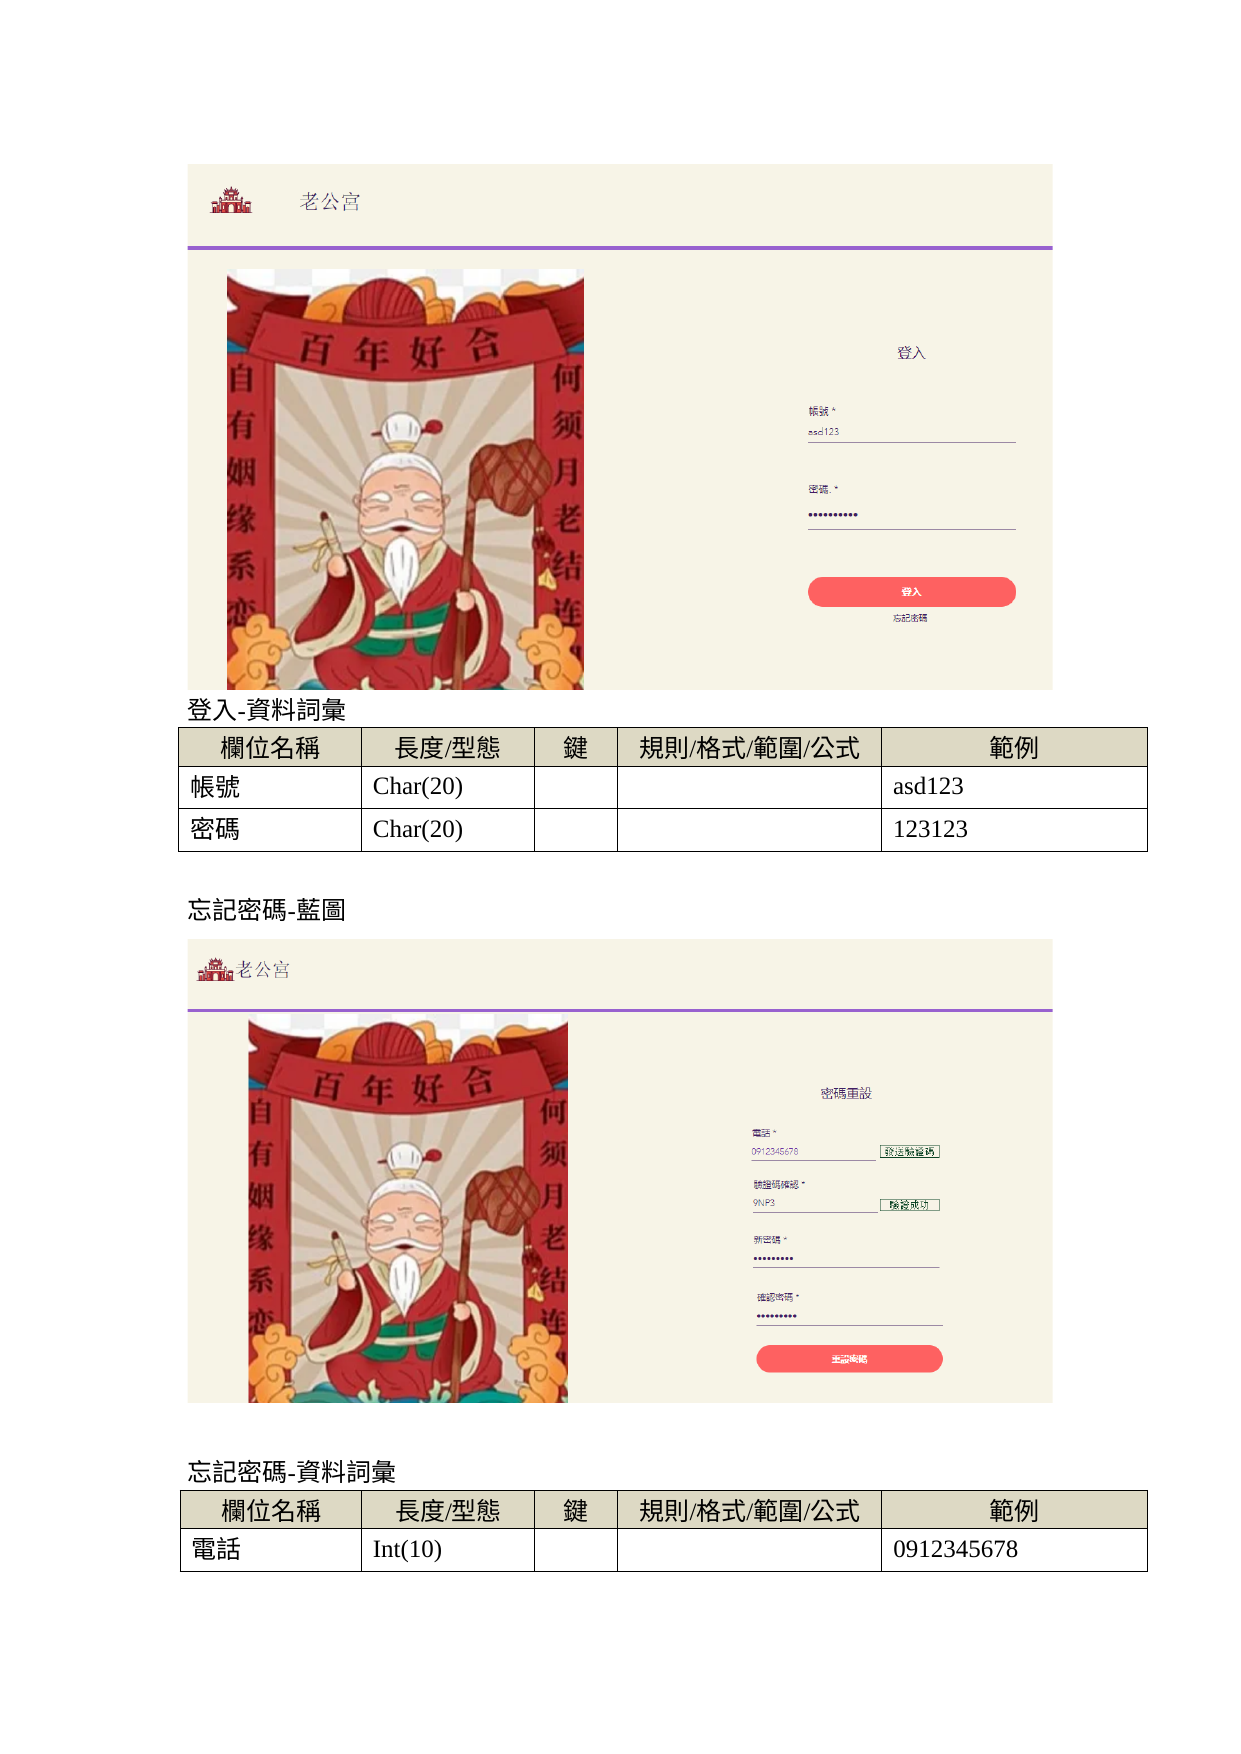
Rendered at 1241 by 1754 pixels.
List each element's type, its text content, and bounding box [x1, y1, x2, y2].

table_header [535, 1491, 617, 1528]
table_cell [179, 809, 361, 851]
table_header [882, 1491, 1147, 1528]
table_cell Char(20) [362, 767, 534, 808]
table_cell [618, 809, 881, 851]
table_cell Char(20) [362, 809, 534, 851]
picture [187, 164, 1053, 690]
text 登入-資料詞彙 [187, 690, 1053, 727]
table_cell 0912345678 [882, 1529, 1147, 1571]
text 忘記密碼-資料詞彙 [187, 1452, 1053, 1490]
table_header [882, 728, 1147, 766]
table_header [618, 1491, 881, 1528]
text 忘記密碼-藍圖 [187, 890, 1053, 927]
table_cell Int(10) [362, 1529, 534, 1571]
table_header [535, 728, 617, 766]
table_cell asd123 [882, 767, 1147, 808]
table_cell [179, 767, 361, 808]
table_header [179, 728, 361, 766]
table_header [618, 728, 881, 766]
table_cell [535, 1529, 617, 1571]
table_header [181, 1491, 361, 1528]
table_header [362, 728, 534, 766]
table_cell [181, 1529, 361, 1571]
table_cell [618, 1529, 881, 1571]
table_header [362, 1491, 534, 1528]
table_cell [618, 767, 881, 808]
table_cell [535, 809, 617, 851]
table_cell 123123 [882, 809, 1147, 851]
picture [187, 939, 1053, 1403]
table_cell [535, 767, 617, 808]
